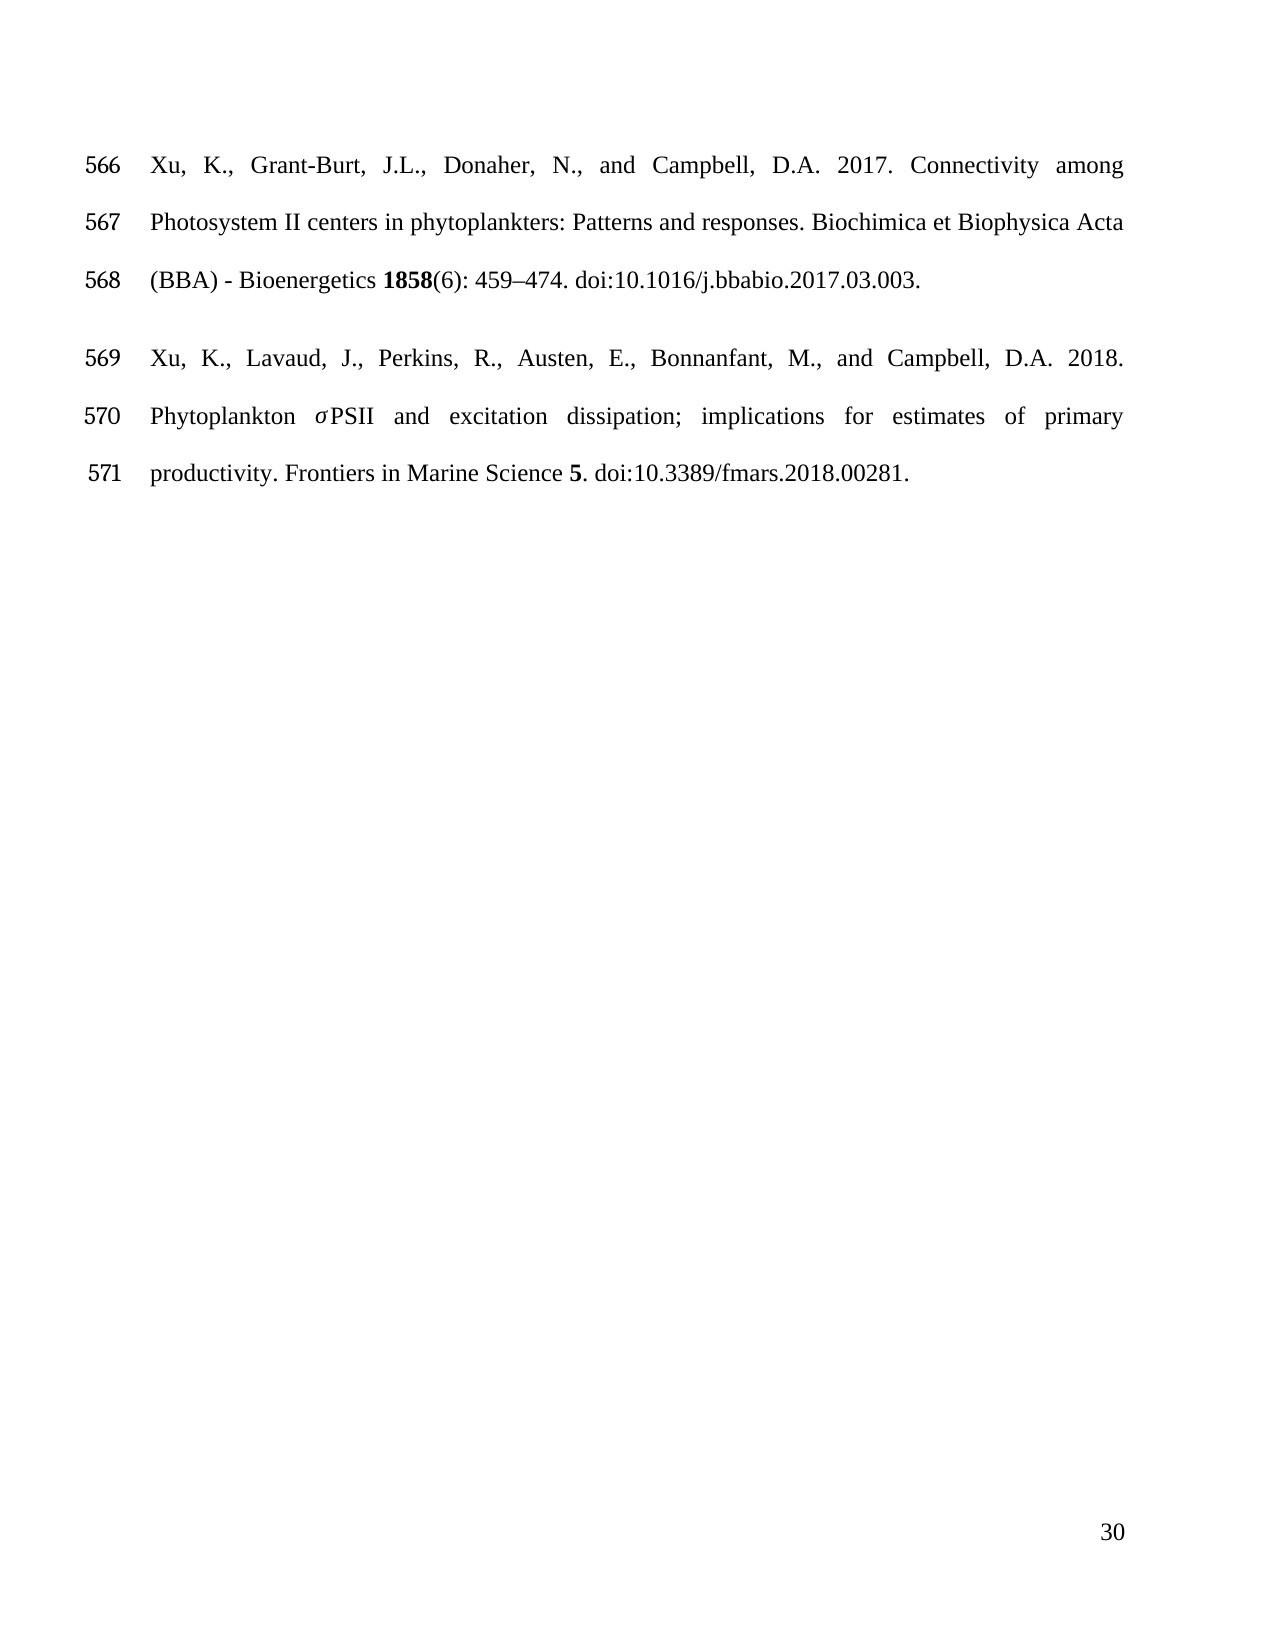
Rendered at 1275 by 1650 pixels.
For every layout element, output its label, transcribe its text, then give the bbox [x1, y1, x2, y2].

text Xu, K., Lavaud, J., Perkins, R., Austen, E., Bonnanfant, M., and Campbell, D.A. 2018. Phytoplankton PSII and excitation dissipation; implications for estimates of primary productivity. Frontiers in Marine Science 5. doi:10.3389/fmars.2018.00281. [150, 343, 1125, 487]
text Xu, K., Grant-Burt, J.L., Donaher, N., and Campbell, D.A. 2017. Connectivity among Photosystem II centers in phytoplankters: Patterns and responses. Biochimica et Biophysica Acta (BBA) - Bioenergetics 1858(6): 459–474. doi:10.1016/j.bbabio.2017.03.003. [150, 150, 1125, 294]
